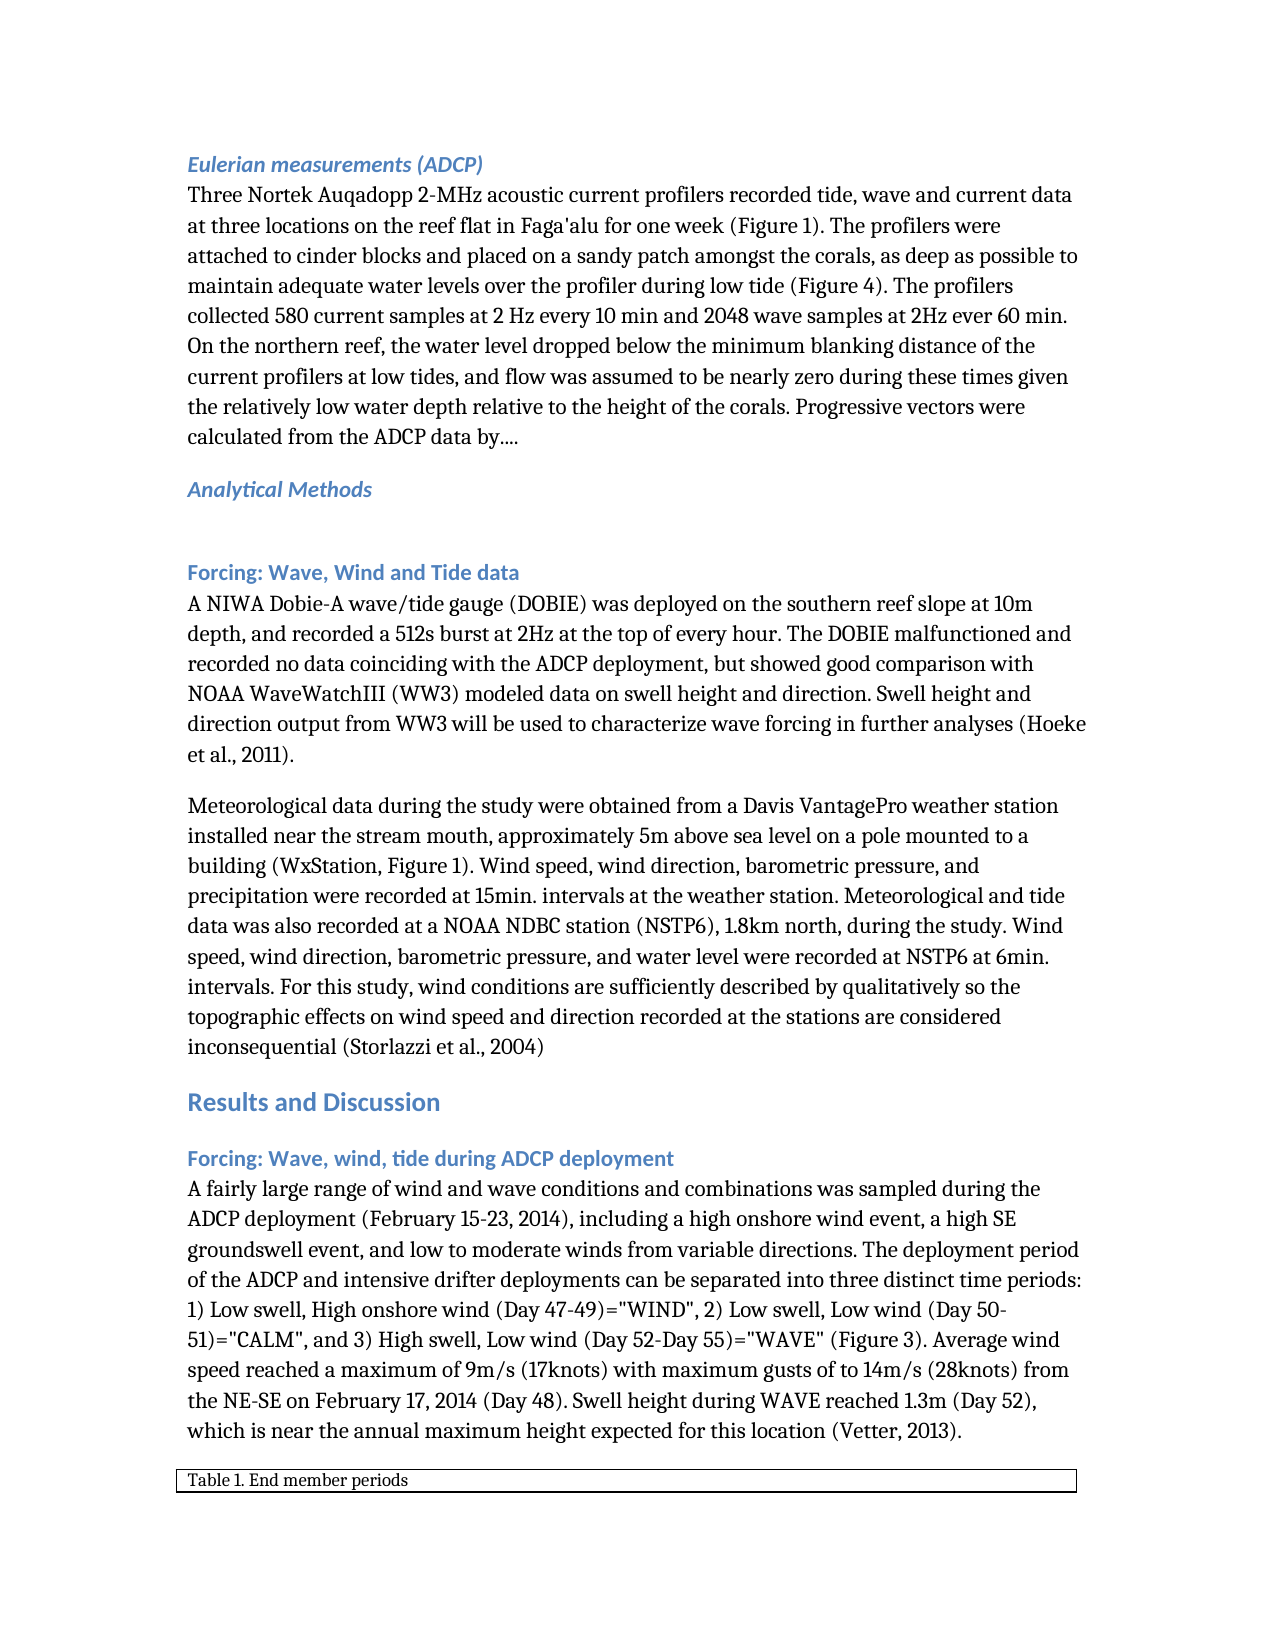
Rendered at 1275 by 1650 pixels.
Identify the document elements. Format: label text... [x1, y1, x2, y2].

subtitle Eulerian measurements (ADCP) [187, 150, 1087, 178]
subtitle Forcing: Wave, wind, tide during ADCP deployment [187, 1144, 1087, 1172]
subtitle Analytical Methods [187, 475, 1087, 503]
text Three Nortek Auqadopp 2-MHz acoustic current profilers recorded tide, wave and current data at three locations on the reef flat in Faga'alu for one week (Figure 1). The profilers were attached to cinder blocks and placed on a sandy patch amongst the corals, as deep as possible to maintain adequate water levels over the profiler during low tide (Figure 4). The profilers collected 580 current samples at 2 Hz every 10 min and 2048 wave samples at 2Hz ever 60 min. On the northern reef, the water level dropped below the minimum blanking distance of the current profilers at low tides, and flow was assumed to be nearly zero during these times given the relatively low water depth relative to the height of the corals. Progressive vectors were calculated from the ADCP data by.... [187, 182, 1087, 450]
text Meteorological data during the study were obtained from a Davis VantagePro weather station installed near the stream mouth, approximately 5m above sea level on a pole mounted to a building (WxStation, Figure 1). Wind speed, wind direction, barometric pressure, and precipitation were recorded at 15min. intervals at the weather station. Meteorological and tide data was also recorded at a NOAA NDBC station (NSTP6), 1.8km north, during the study. Wind speed, wind direction, barometric pressure, and water level were recorded at NSTP6 at 6min. intervals. For this study, wind conditions are sufficiently described by qualitatively so the topographic effects on wind speed and direction recorded at the stations are considered inconsequential (Storlazzi et al., 2004) [187, 792, 1087, 1060]
table_header Table 1. End member periods [177, 1470, 1076, 1491]
text A fairly large range of wind and wave conditions and combinations was sampled during the ADCP deployment (February 15-23, 2014), including a high onshore wind event, a high SE groundswell event, and low to moderate winds from variable directions. The deployment period of the ADCP and intensive drifter deployments can be separated into three distinct time periods: 1) Low swell, High onshore wind (Day 47-49)="WIND", 2) Low swell, Low wind (Day 50-51)="CALM", and 3) High swell, Low wind (Day 52-Day 55)="WAVE" (Figure 3). Average wind speed reached a maximum of 9m/s (17knots) with maximum gusts of to 14m/s (28knots) from the NE-SE on February 17, 2014 (Day 48). Swell height during WAVE reached 1.3m (Day 52), which is near the annual maximum height expected for this location (Vetter, 2013). [187, 1176, 1087, 1444]
subtitle Results and Discussion [187, 1085, 1087, 1118]
subtitle Forcing: Wave, Wind and Tide data [187, 558, 1087, 586]
text A NIWA Dobie-A wave/tide gauge (DOBIE) was deployed on the southern reef slope at 10m depth, and recorded a 512s burst at 2Hz at the top of every hour. The DOBIE malfunctioned and recorded no data coinciding with the ADCP deployment, but showed good comparison with NOAA WaveWatchIII (WW3) modeled data on swell height and direction. Swell height and direction output from WW3 will be used to characterize wave forcing in further analyses (Hoeke et al., 2011). [187, 590, 1087, 768]
